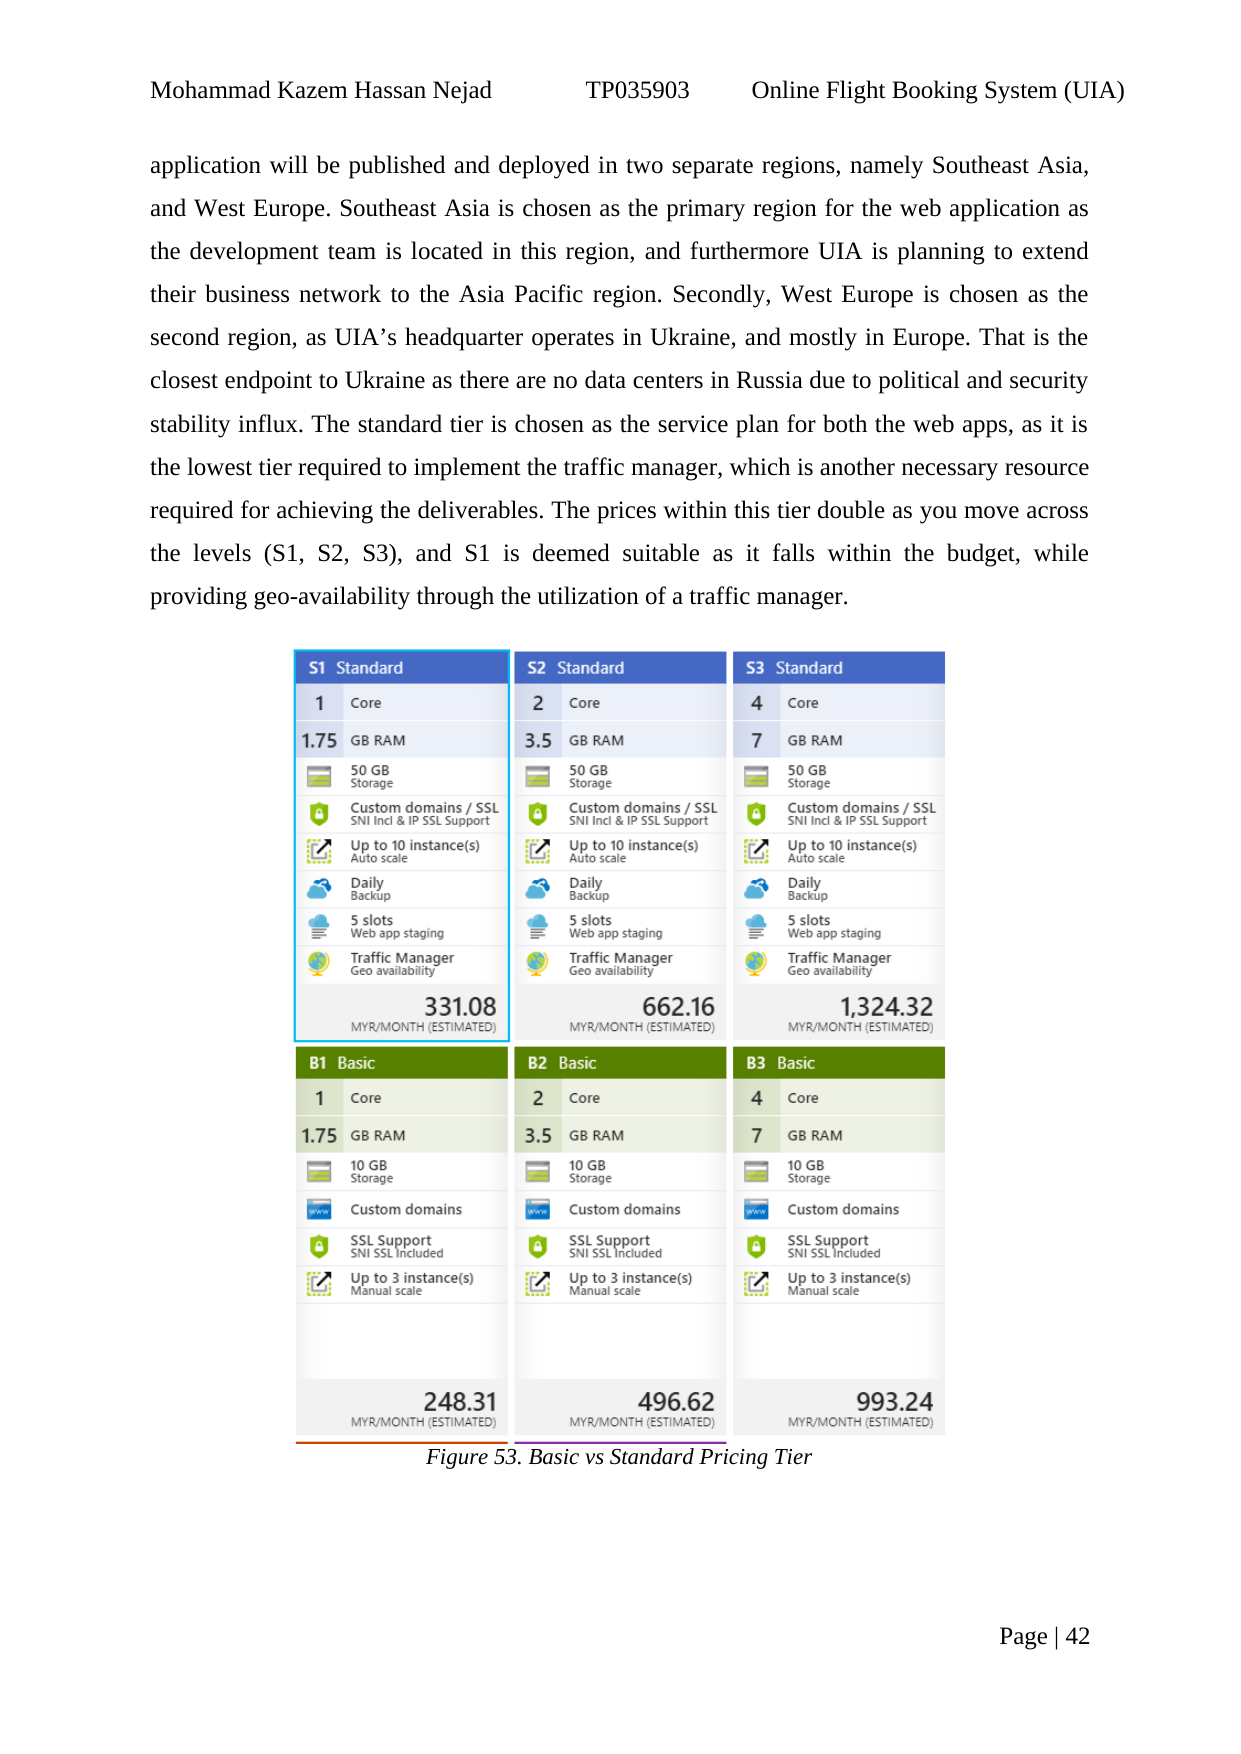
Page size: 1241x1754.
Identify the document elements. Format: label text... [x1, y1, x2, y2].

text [150, 150, 1090, 610]
picture [286, 645, 954, 1444]
